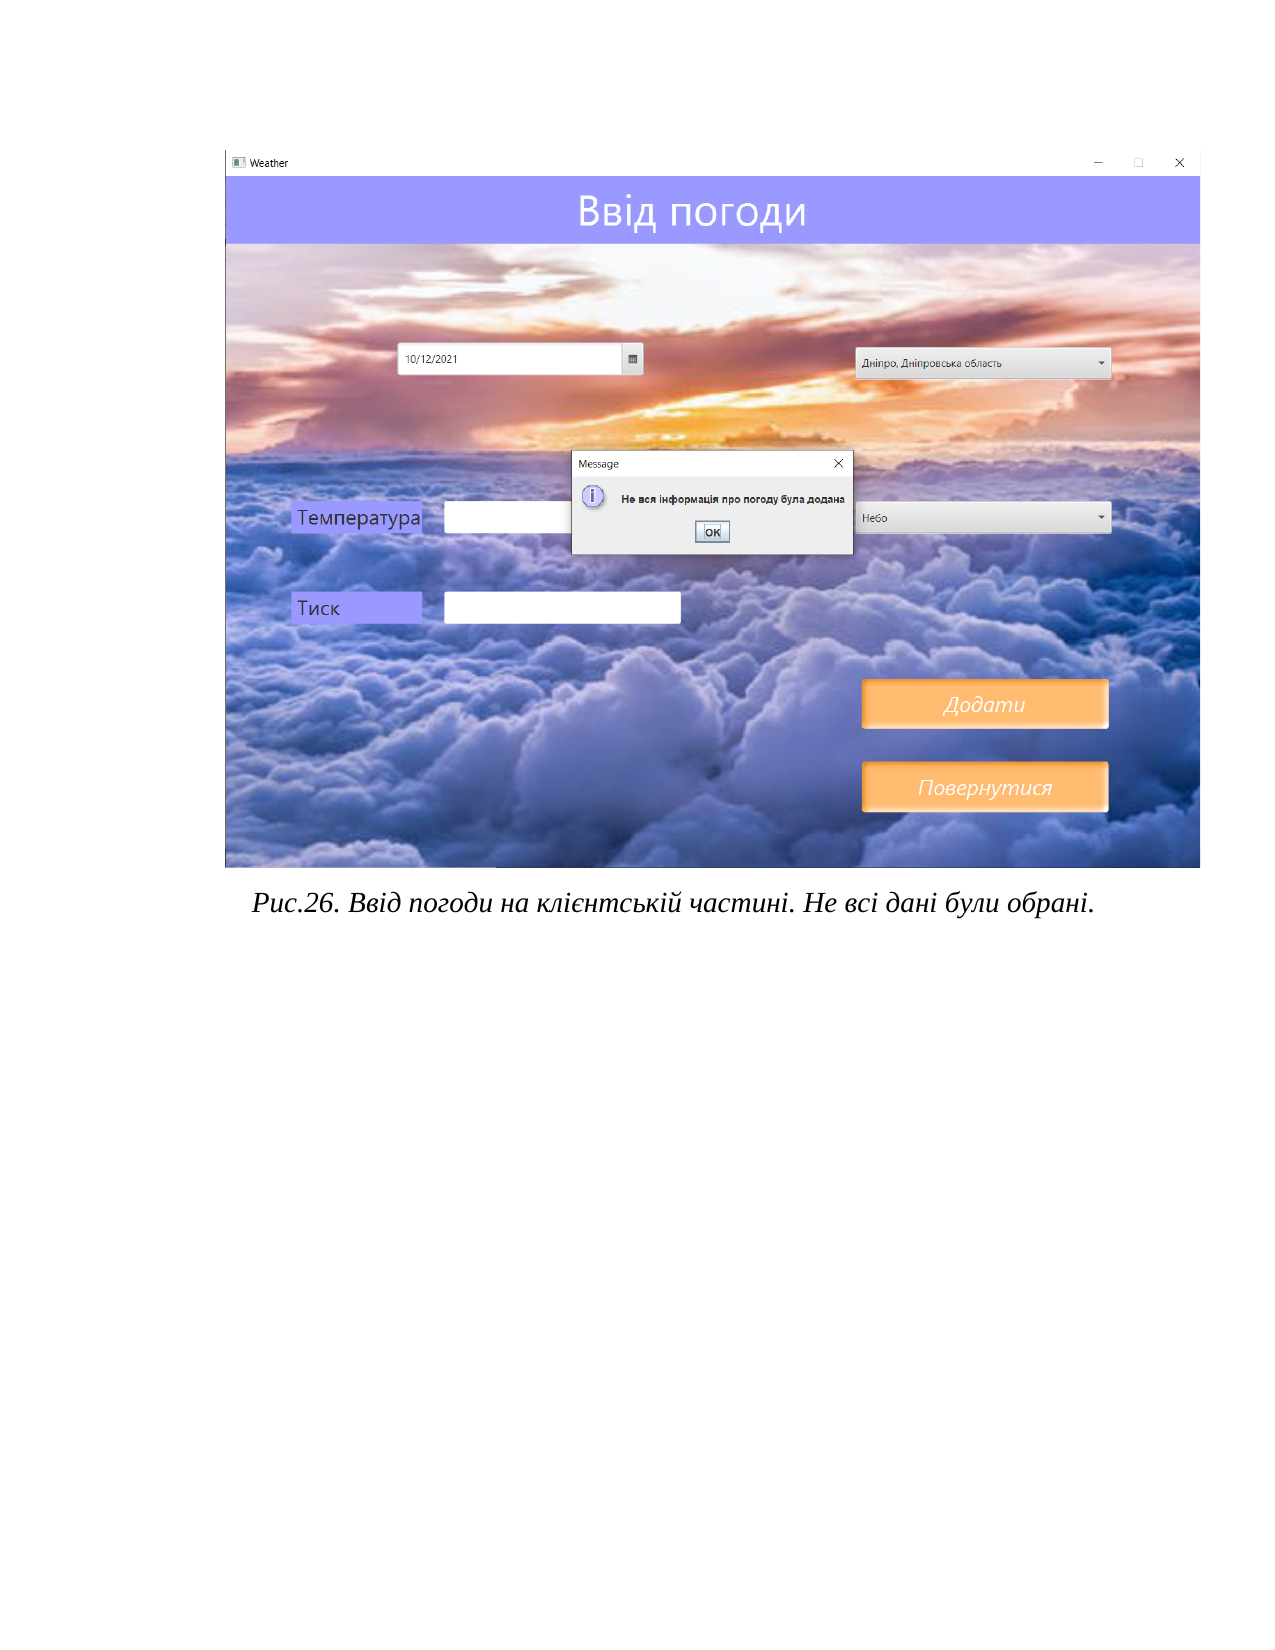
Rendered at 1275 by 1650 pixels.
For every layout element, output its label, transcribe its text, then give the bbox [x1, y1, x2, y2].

text Рис.26. Ввід погоди на клієнтській частині. Не всі дані були обрані. [150, 885, 1125, 919]
picture [225, 150, 1200, 868]
